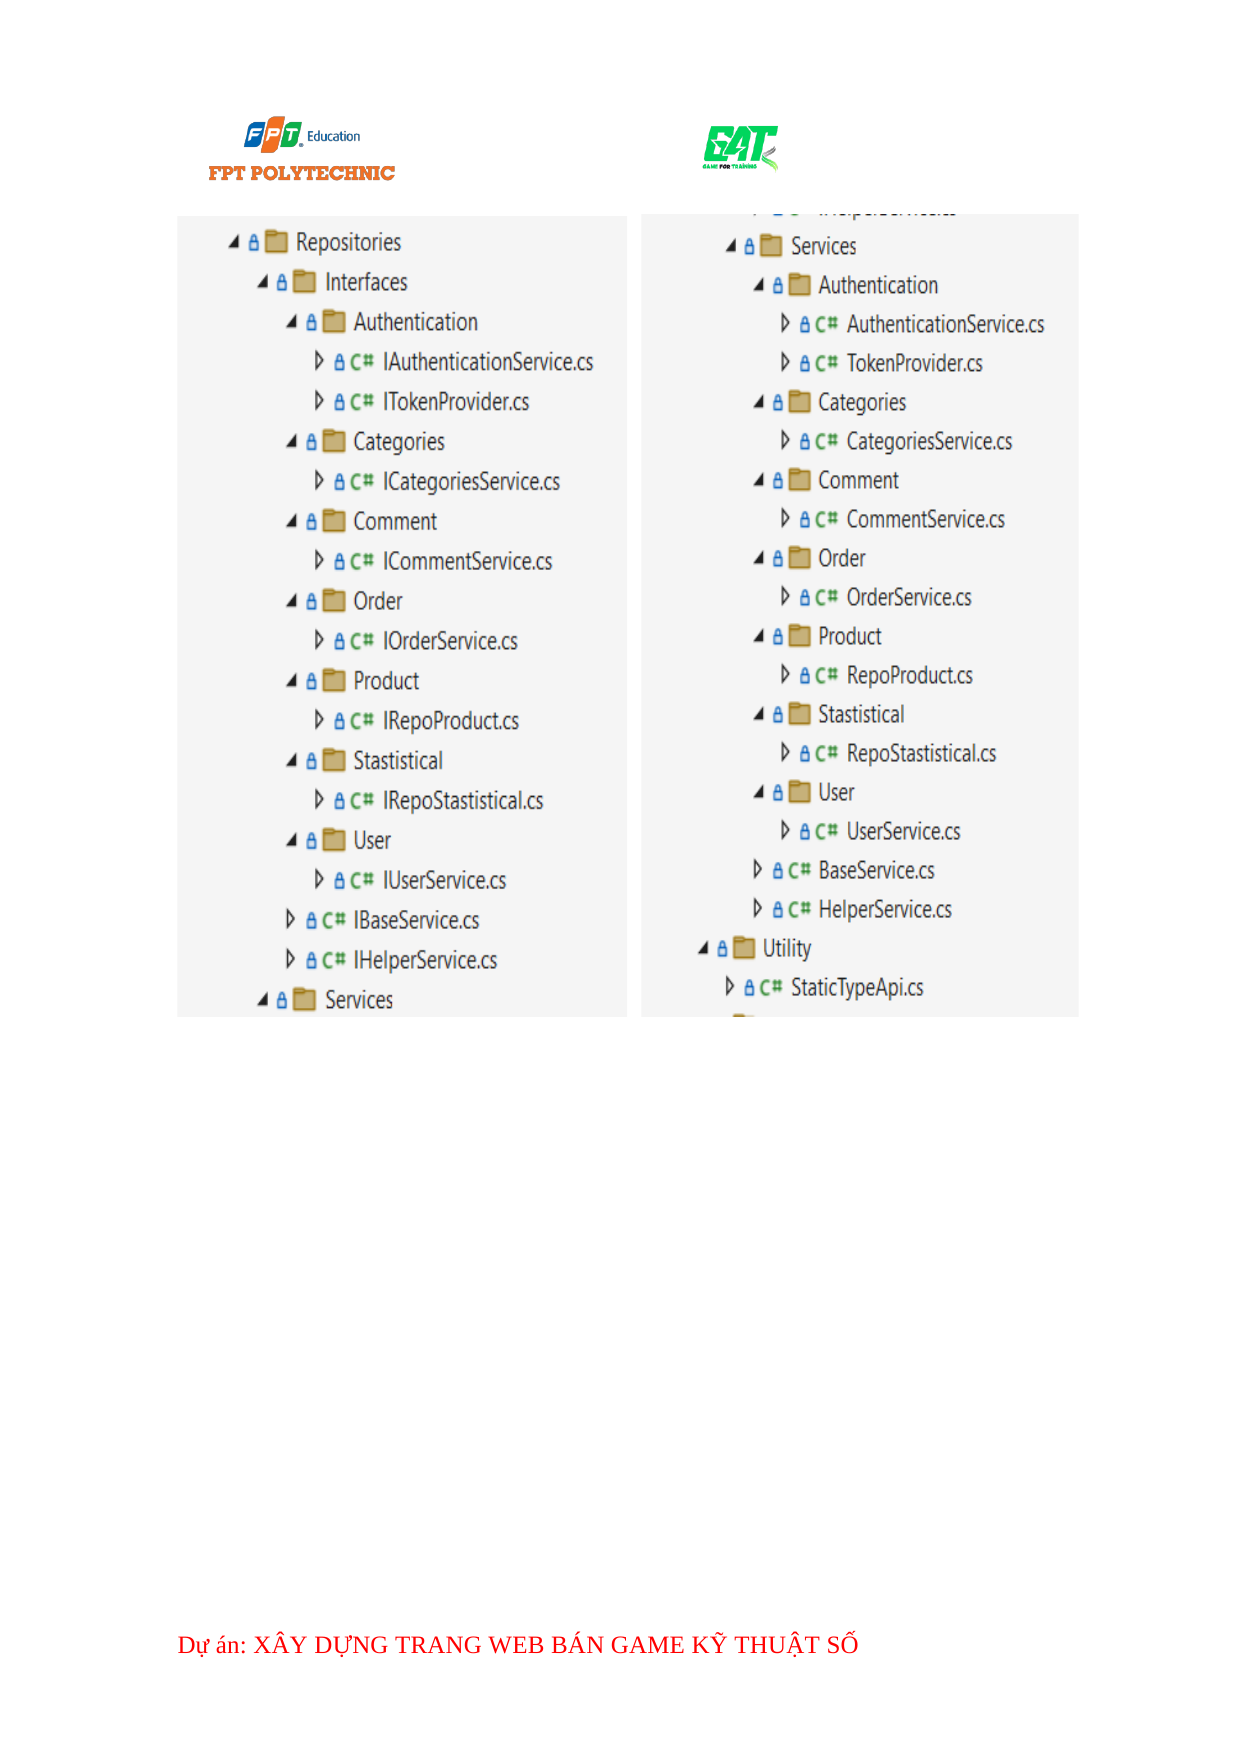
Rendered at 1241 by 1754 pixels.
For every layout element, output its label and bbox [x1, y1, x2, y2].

picture [177, 216, 628, 1017]
picture [700, 104, 782, 186]
picture [202, 110, 401, 186]
picture [641, 214, 1079, 1017]
